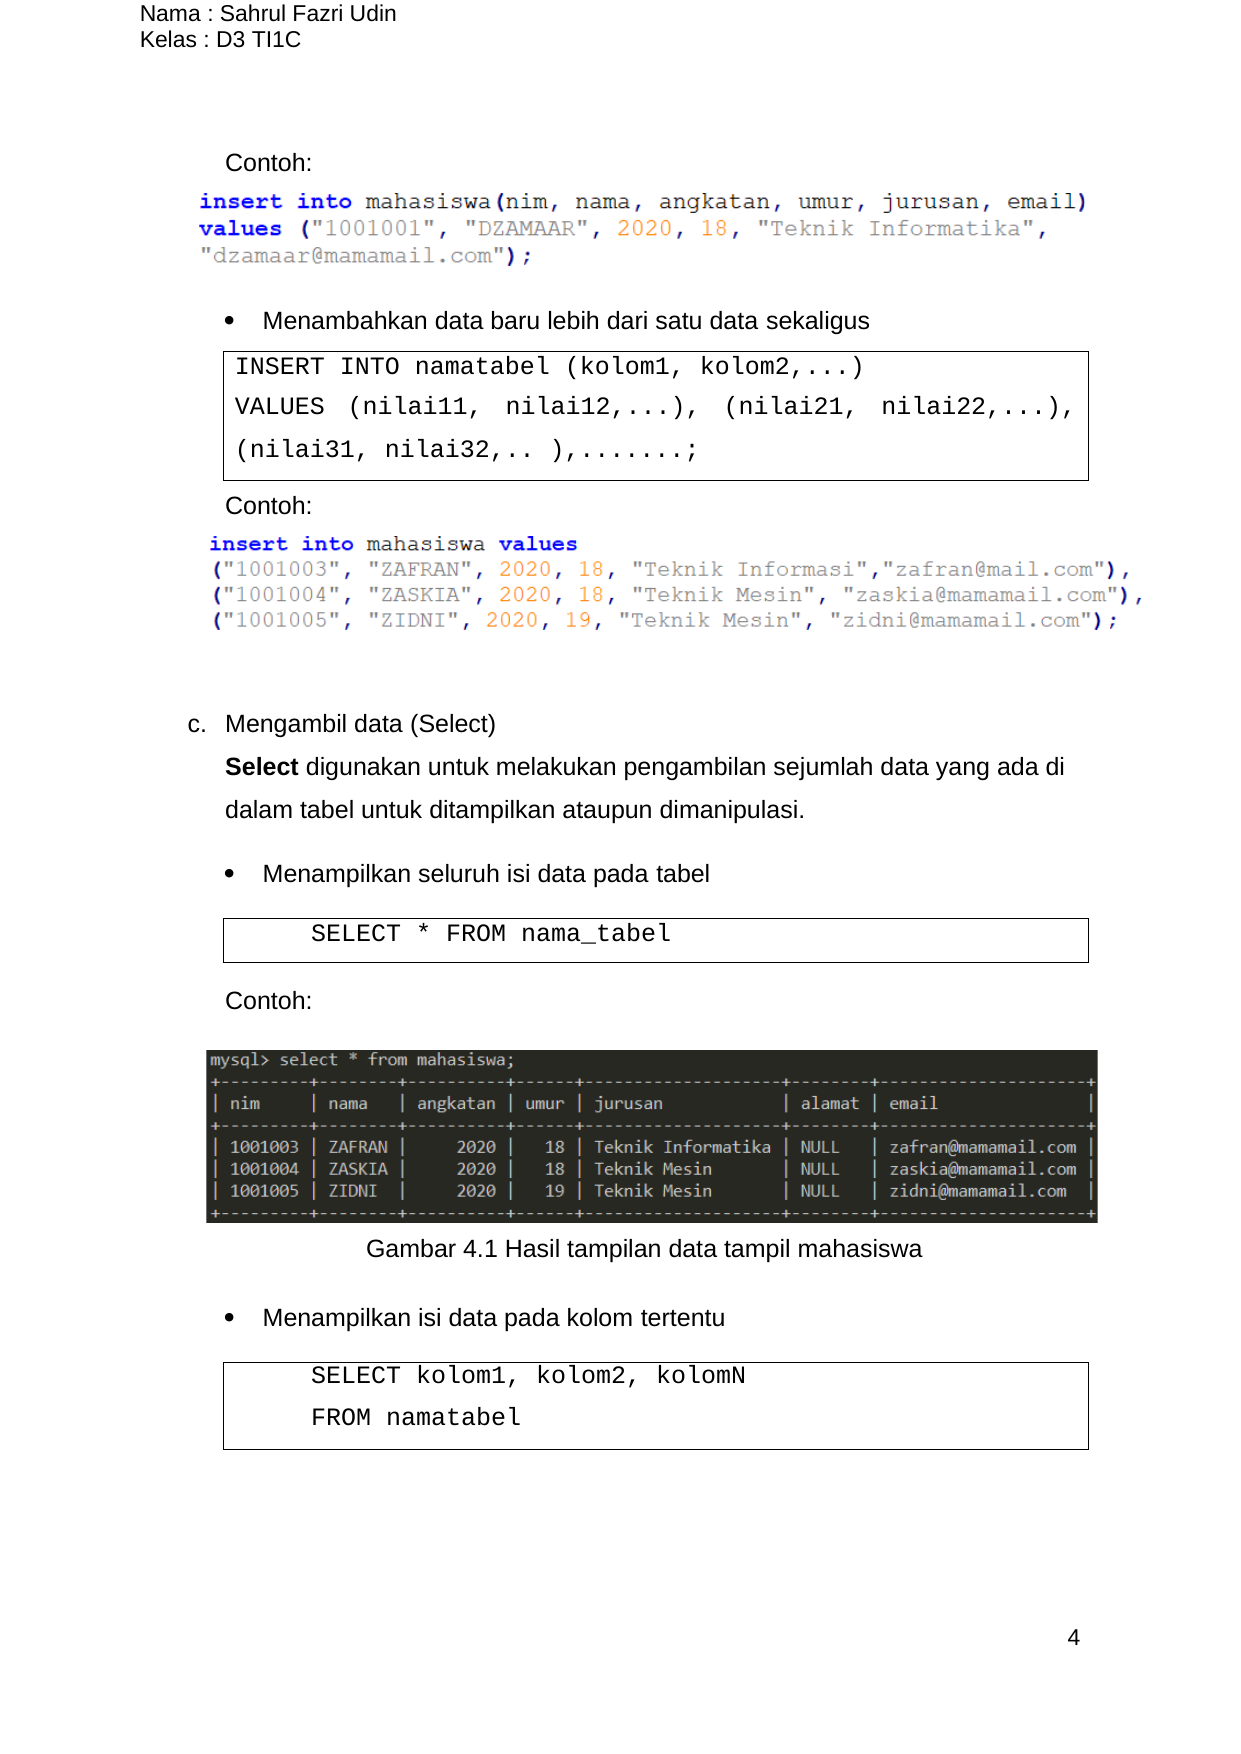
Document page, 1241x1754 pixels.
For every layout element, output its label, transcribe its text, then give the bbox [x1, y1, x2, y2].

text Select digunakan untuk melakukan pengambilan sejumlah data yang ada di dalam tabel untuk ditampilkan ataupun dimanipulasi. [225, 752, 1090, 824]
list Menampilkan seluruh isi data pada tabel [225, 859, 1163, 888]
picture [199, 193, 1085, 266]
picture [210, 536, 1142, 630]
list Menampilkan isi data pada kolom tertentu [225, 1303, 1163, 1332]
text Contoh: [225, 986, 1163, 1015]
text Gambar 4.1 Hasil tampilan data tampil mahasiswa [219, 1223, 1069, 1263]
list Mengambil data (Select) [187, 709, 1163, 737]
list Menambahkan data baru lebih dari satu data sekaligus [225, 306, 1163, 335]
text Contoh: [225, 357, 1163, 520]
text Contoh: [225, 148, 1163, 177]
picture [206, 1050, 1098, 1223]
